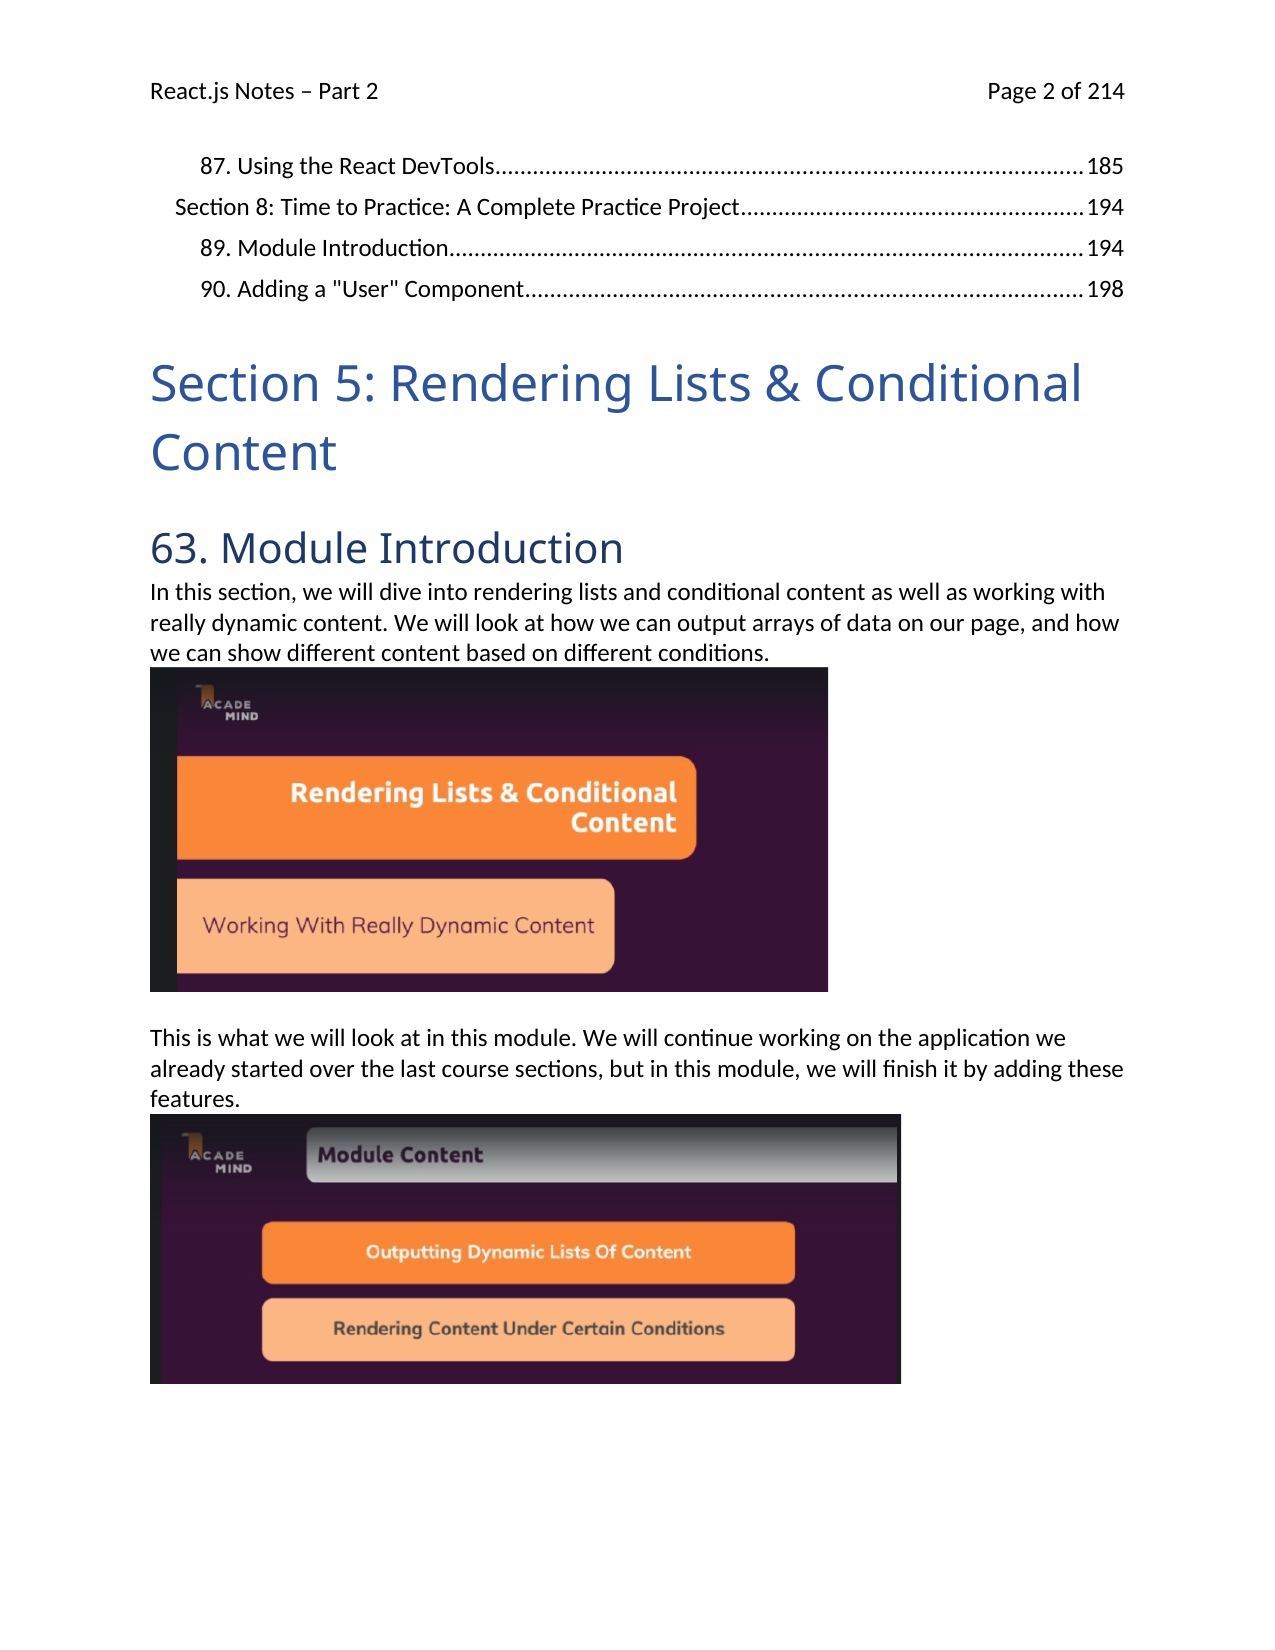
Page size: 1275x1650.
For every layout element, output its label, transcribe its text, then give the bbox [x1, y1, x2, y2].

text In this section, we will dive into rendering lists and conditional content as well as working with really dynamic content. We will look at how we can output arrays of data on our page, and how we can show different content based on different conditions. [150, 576, 1125, 668]
picture [150, 667, 829, 992]
text This is what we will look at in this module. We will continue working on the application we already started over the last course sections, but in this module, we will finish it by adding these features. [150, 1023, 1125, 1114]
subtitle 63. Module Introduction [150, 519, 1125, 576]
subtitle Section 5: Rendering Lists & Conditional Content [150, 348, 1125, 485]
picture [150, 1114, 902, 1384]
